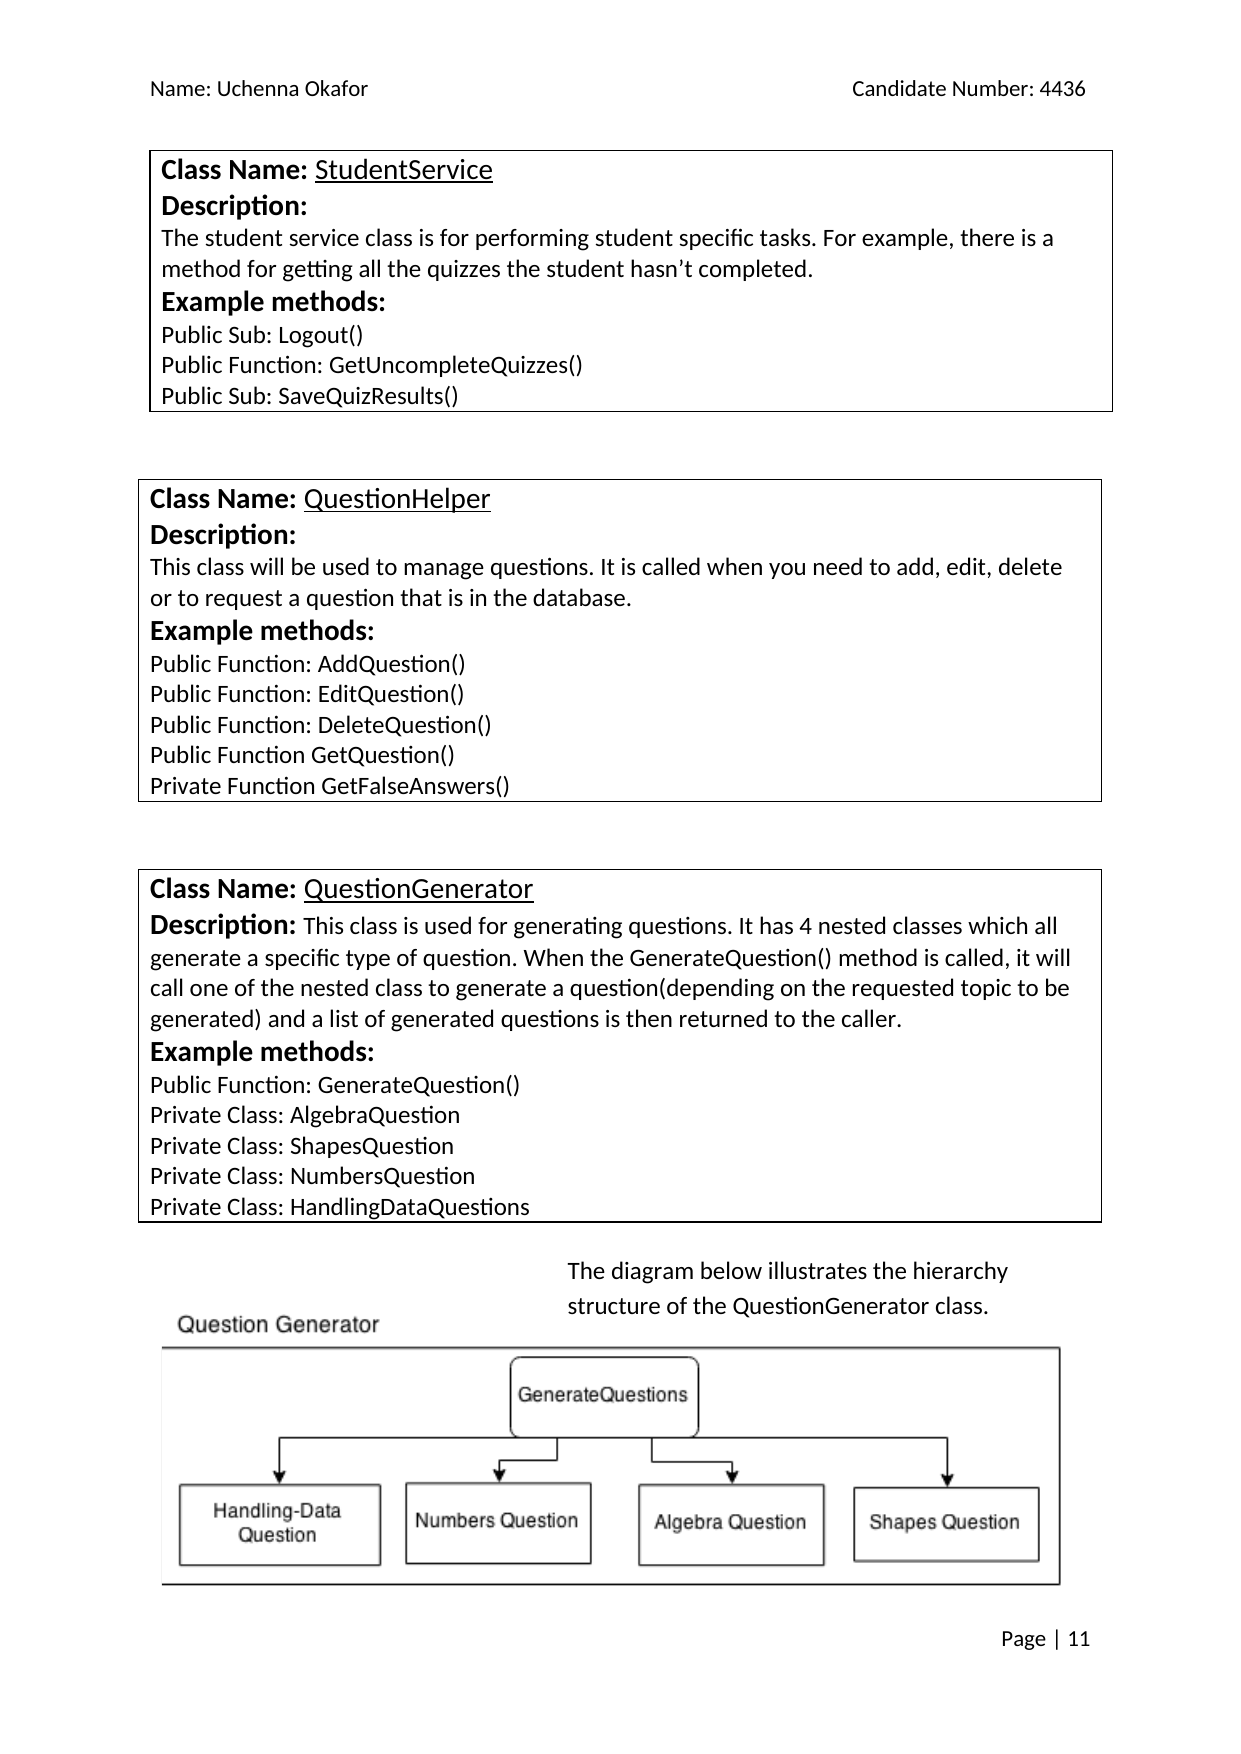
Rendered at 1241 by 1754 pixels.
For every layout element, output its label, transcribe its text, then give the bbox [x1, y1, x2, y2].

table_header Class Name: QuestionHelper Description: This class will be used to manage questions. It is called when you need to add, edit, delete or to request a question that is in the database. Example methods: Public Function: AddQuestion() Public Function: EditQuestion() Public Function: DeleteQuestion() Public Function GetQuestion() Private Function GetFalseAnswers() [139, 480, 1101, 801]
table_header Class Name: StudentService Description: The student service class is for performing student specific tasks. For example, there is a method for getting all the quizzes the student hasn’t completed. Example methods: Public Sub: Logout() Public Function: GetUncompleteQuizzes() Public Sub: SaveQuizResults() [151, 151, 1112, 411]
picture [160, 1306, 1070, 1588]
table_header Class Name: QuestionGenerator Description: This class is used for generating questions. It has 4 nested classes which all generate a specific type of question. When the GenerateQuestion() method is called, it will call one of the nested class to generate a question(depending on the requested topic to be generated) and a list of generated questions is then returned to the caller. Example methods: Public Function: GenerateQuestion() Private Class: AlgebraQuestion Private Class: ShapesQuestion Private Class: NumbersQuestion Private Class: HandlingDataQuestions [139, 870, 1101, 1221]
